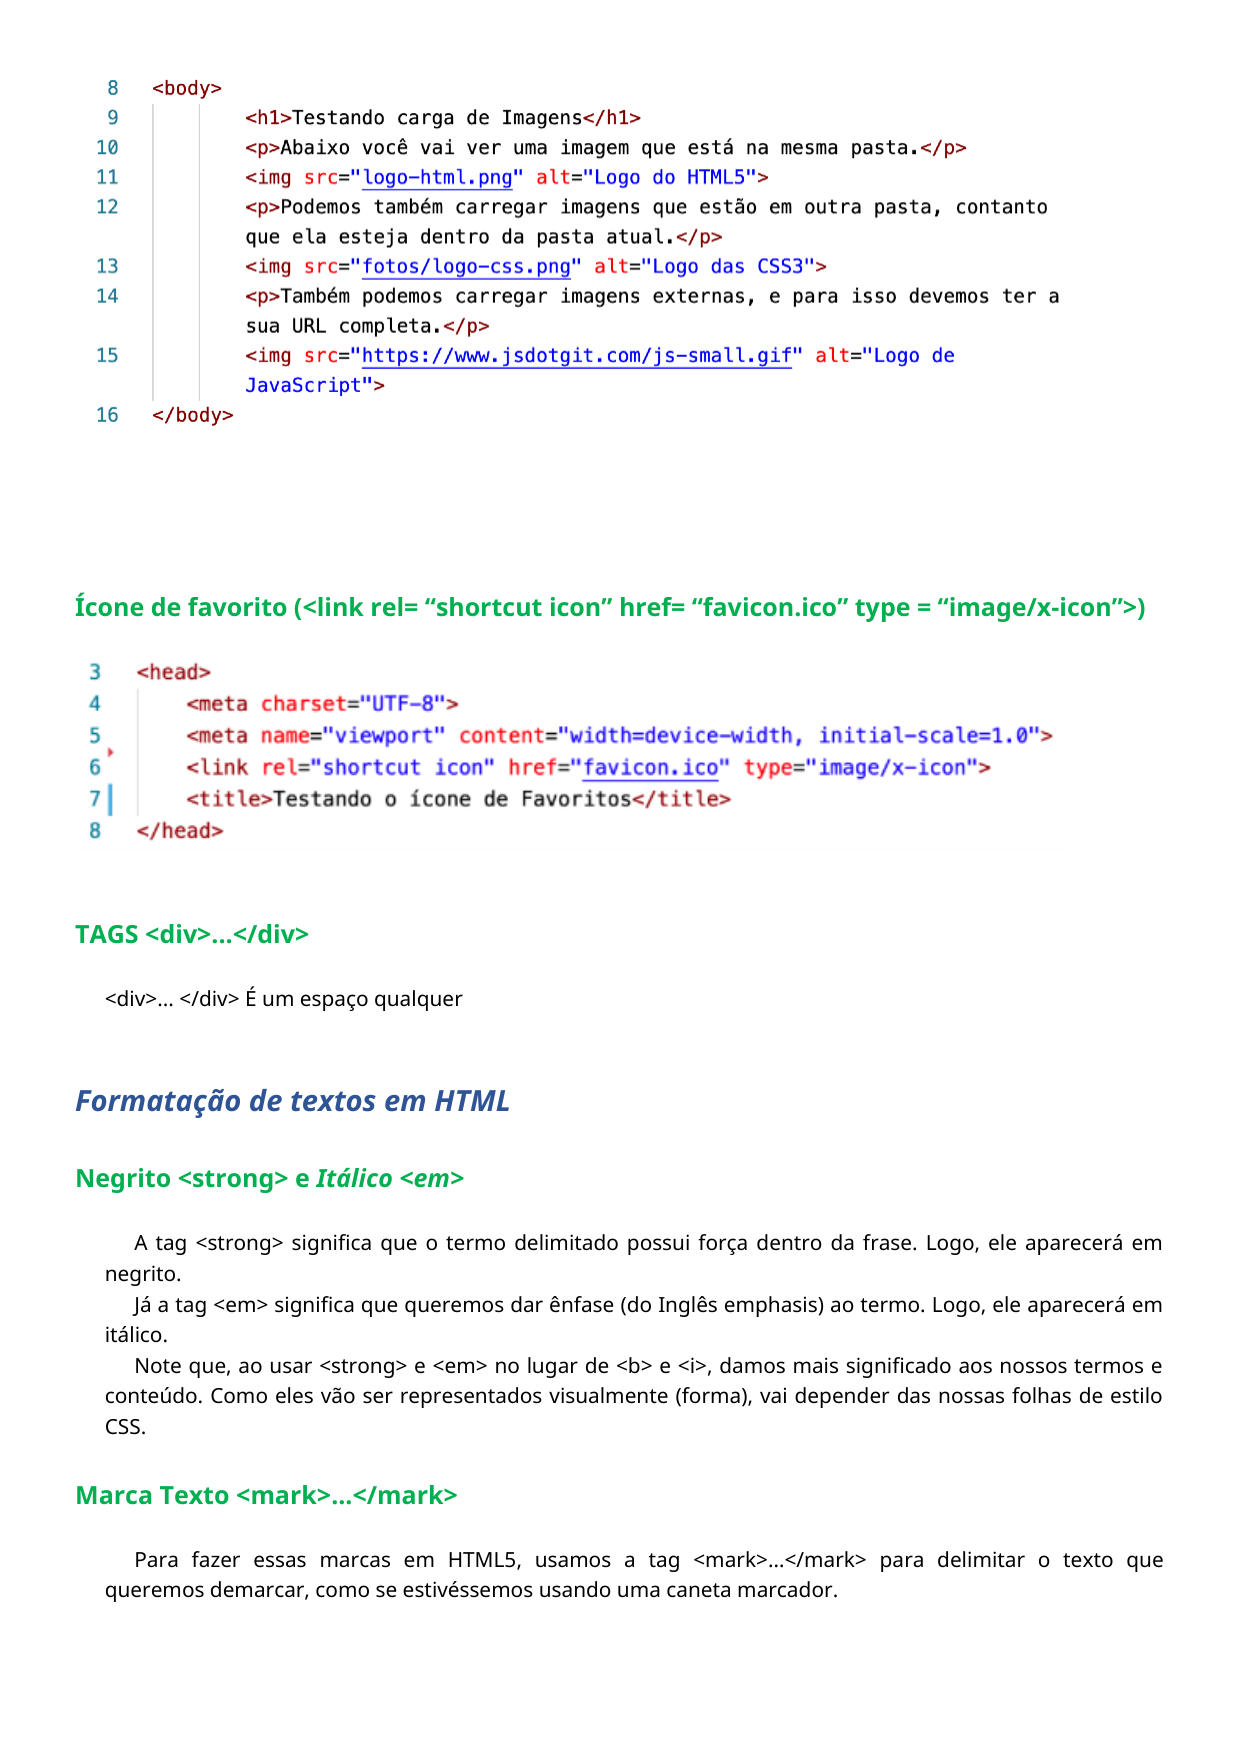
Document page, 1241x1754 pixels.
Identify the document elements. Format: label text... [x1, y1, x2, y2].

text A tag <strong> significa que o termo delimitado possui força dentro da frase. Logo, ele aparecerá em negrito. [104, 1228, 1165, 1288]
subtitle Marca Texto <mark>...</mark> [75, 1478, 1165, 1512]
text Para fazer essas marcas em HTML5, usamos a tag <mark>…</mark> para delimitar o texto que queremos demarcar, como se estivéssemos usando uma caneta marcador. [104, 1545, 1165, 1604]
picture [75, 75, 1081, 434]
text Note que, ao usar <strong> e <em> no lugar de <b> e <i>, damos mais significado aos nossos termos e conteúdo. Como eles vão ser representados visualmente (forma), vai depender das nossas folhas de estilo CSS. [104, 1351, 1165, 1441]
subtitle Formatação de textos em HTML [75, 1080, 1165, 1120]
subtitle Negrito <strong> e Itálico <em> [75, 1161, 1165, 1195]
picture [75, 656, 1066, 854]
text Já a tag <em> significa que queremos dar ênfase (do Inglês emphasis) ao termo. Logo, ele aparecerá em itálico. [104, 1290, 1165, 1349]
text <div>... </div> É um espaço qualquer [75, 984, 1165, 1013]
subtitle Ícone de favorito (<link rel= “shortcut icon” href= “favicon.ico” type = “image/x-icon”>) [75, 589, 1165, 623]
subtitle TAGS <div>...</div> [75, 917, 1165, 951]
